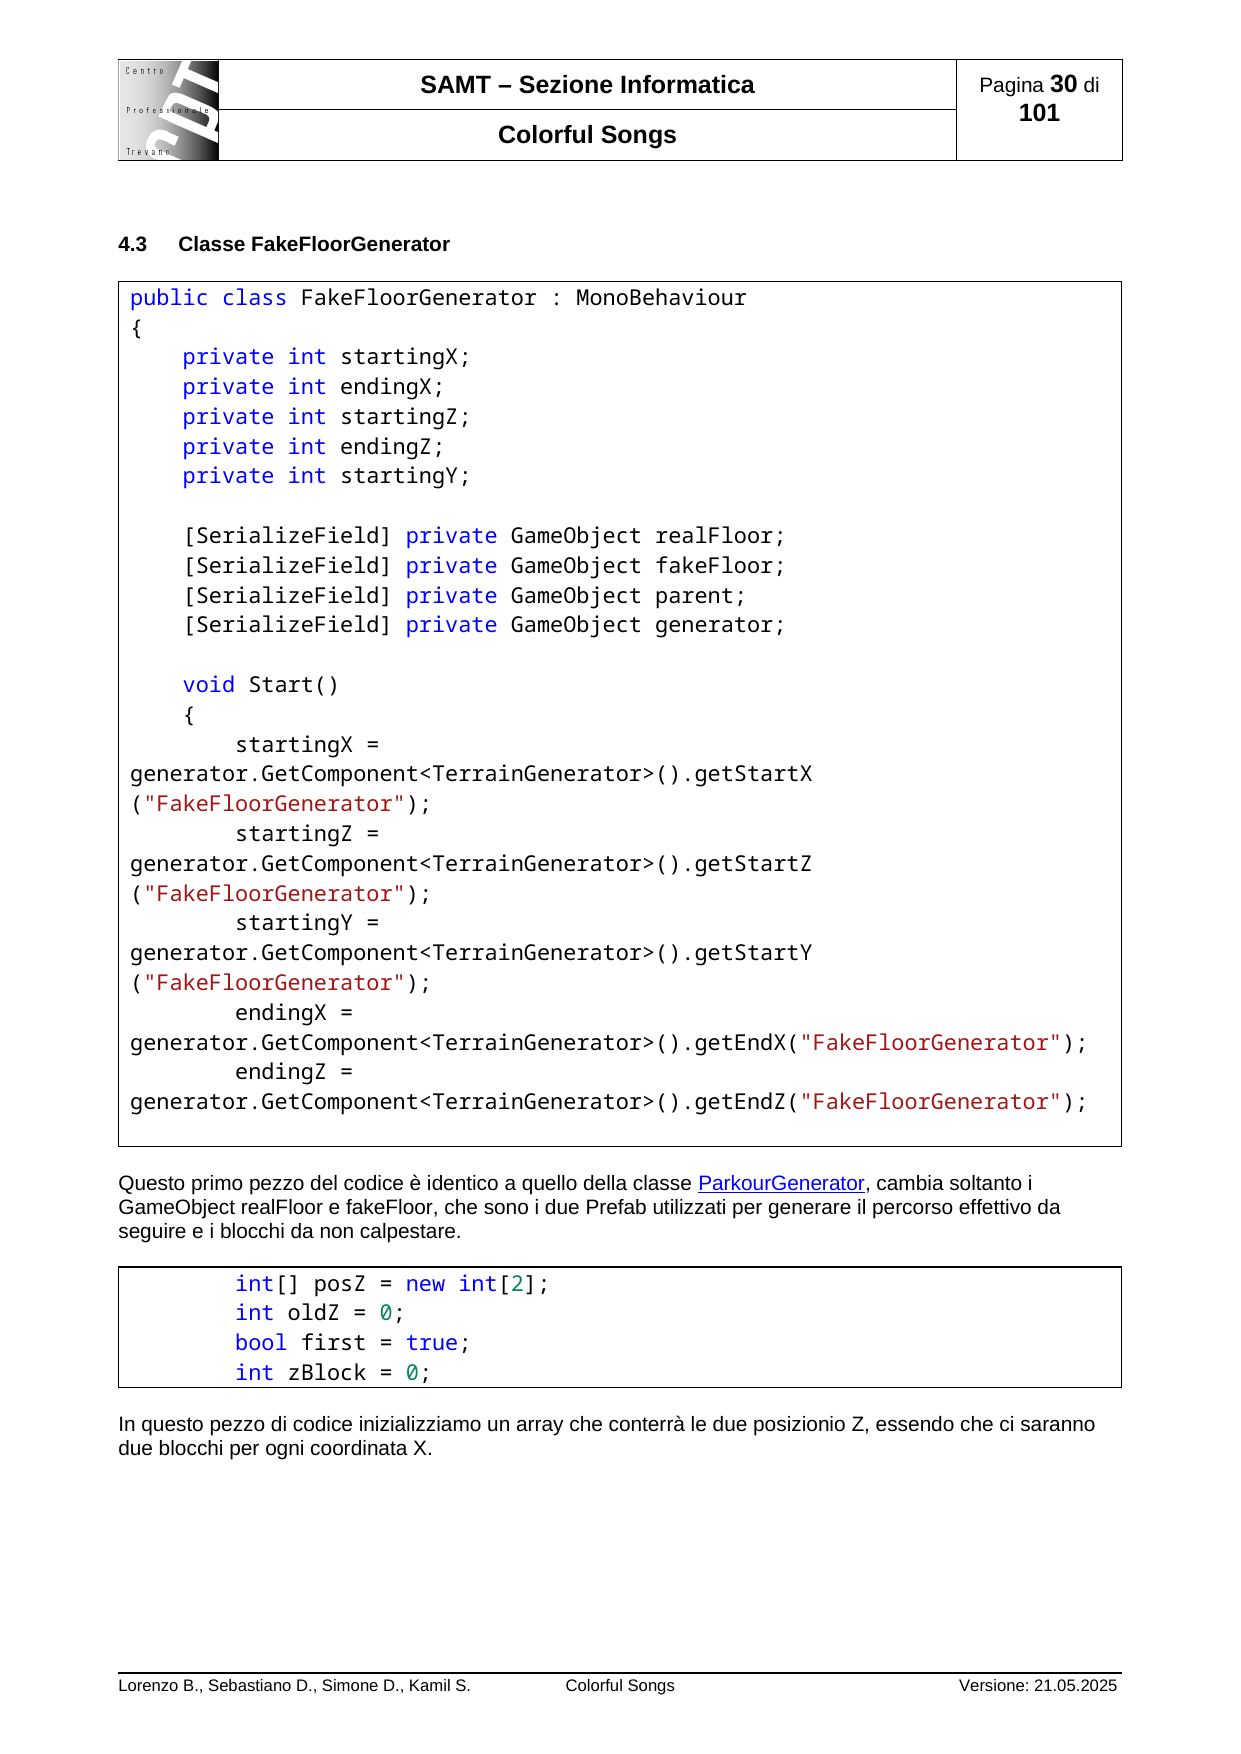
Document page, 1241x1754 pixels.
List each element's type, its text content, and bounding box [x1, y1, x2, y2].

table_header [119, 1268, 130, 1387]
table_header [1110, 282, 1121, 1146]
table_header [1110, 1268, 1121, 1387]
subtitle Classe FakeFloorGenerator [118, 232, 1122, 256]
text In questo pezzo di codice inizializziamo un array che conterrà le due posizionio Z, essendo che ci saranno due blocchi per ogni coordinata X. [118, 1412, 1122, 1459]
text Questo primo pezzo del codice è identico a quello della classe ParkourGenerator, cambia soltanto i GameObject realFloor e fakeFloor, che sono i due Prefab utilizzati per generare il percorso effettivo da seguire e i blocchi da non calpestare. [118, 1171, 1122, 1242]
picture [118, 60, 219, 160]
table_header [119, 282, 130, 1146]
